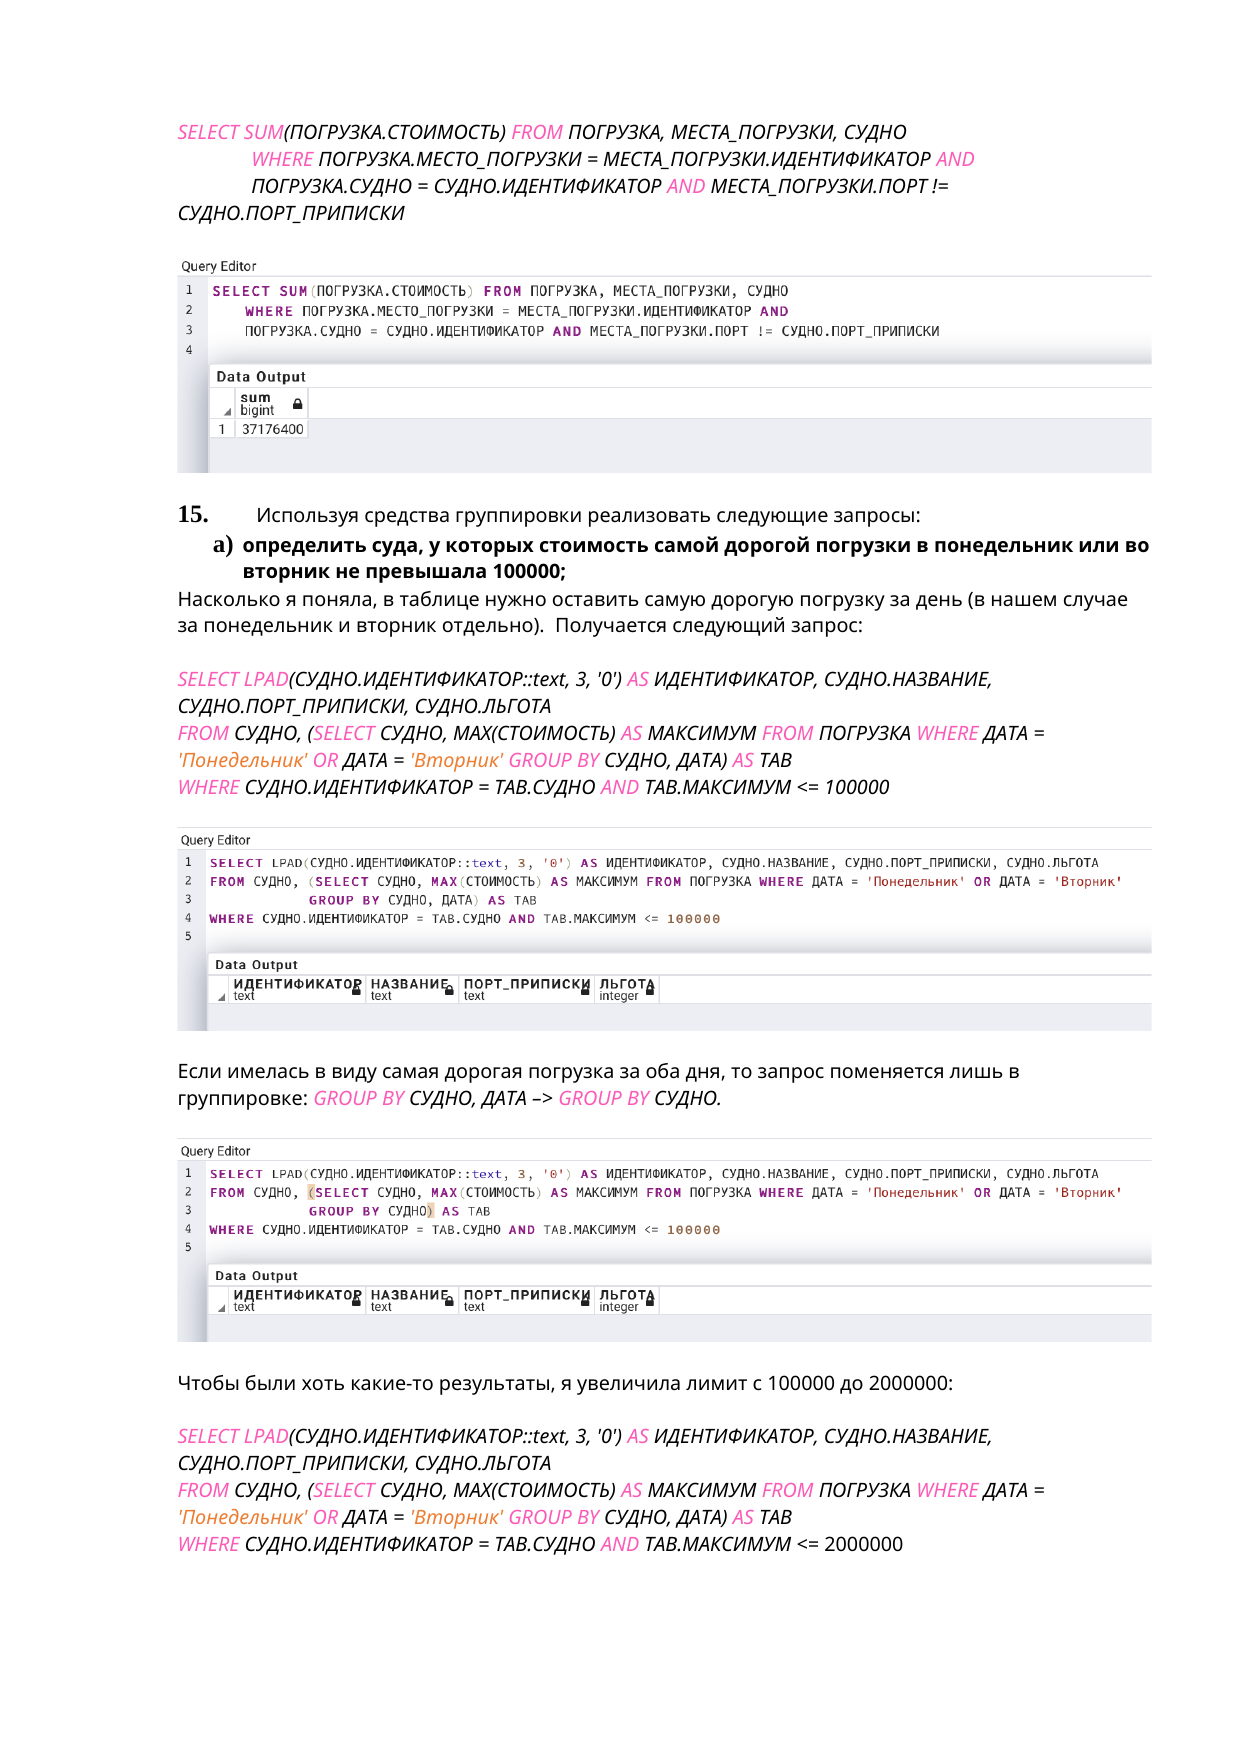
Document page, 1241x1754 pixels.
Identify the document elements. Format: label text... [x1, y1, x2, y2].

text FROM СУДНО, (SELECT СУДНО, MAX(СТОИМОСТЬ) AS МАКСИМУМ FROM ПОГРУЗКА WHERE ДАТА = 'Понедельник' OR ДАТА = 'Вторник' GROUP BY СУДНО, ДАТА) AS TAB [177, 1477, 1152, 1531]
text ПОГРУЗКА.СУДНО = СУДНО.ИДЕНТИФИКАТОР AND МЕСТА_ПОГРУЗКИ.ПОРТ != СУДНО.ПОРТ_ПРИПИСКИ [177, 172, 1152, 226]
text FROM СУДНО, (SELECT СУДНО, MAX(СТОИМОСТЬ) AS МАКСИМУМ FROM ПОГРУЗКА WHERE ДАТА = 'Понедельник' OR ДАТА = 'Вторник' GROUP BY СУДНО, ДАТА) AS TAB [177, 720, 1152, 774]
picture [177, 1138, 1152, 1342]
list определить суда, у которых стоимость самой дорогой погрузки в понедельник или во вторник не превышала 100000; [213, 529, 1152, 585]
text SELECT LPAD(СУДНО.ИДЕНТИФИКАТОР::text, 3, '0') AS ИДЕНТИФИКАТОР, СУДНО.НАЗВАНИЕ, СУДНО.ПОРТ_ПРИПИСКИ, СУДНО.ЛЬГОТА [177, 1423, 1152, 1477]
text Если имелась в виду самая дорогая погрузка за оба дня, то запрос поменяется лишь в группировке: GROUP BY СУДНО, ДАТА –> GROUP BY СУДНО. [177, 1058, 1152, 1112]
picture [177, 253, 1152, 473]
picture [177, 827, 1152, 1031]
list Используя средства группировки реализовать следующие запросы: [177, 499, 1152, 529]
text SELECT SUM(ПОГРУЗКА.СТОИМОСТЬ) FROM ПОГРУЗКА, МЕСТА_ПОГРУЗКИ, СУДНО [177, 118, 1152, 145]
text Чтобы были хоть какие-то результаты, я увеличила лимит с 100000 до 2000000: [177, 1369, 1152, 1396]
text WHERE СУДНО.ИДЕНТИФИКАТОР = TAB.СУДНО AND TAB.МАКСИМУМ <= 100000 [177, 774, 1152, 801]
text Насколько я поняла, в таблице нужно оставить самую дорогую погрузку за день (в нашем случае за понедельник и вторник отдельно). Получается следующий запрос: [177, 585, 1152, 639]
text WHERE СУДНО.ИДЕНТИФИКАТОР = TAB.СУДНО AND TAB.МАКСИМУМ <= 2000000 [177, 1531, 1152, 1558]
text SELECT LPAD(СУДНО.ИДЕНТИФИКАТОР::text, 3, '0') AS ИДЕНТИФИКАТОР, СУДНО.НАЗВАНИЕ, СУДНО.ПОРТ_ПРИПИСКИ, СУДНО.ЛЬГОТА [177, 666, 1152, 720]
text WHERE ПОГРУЗКА.МЕСТО_ПОГРУЗКИ = МЕСТА_ПОГРУЗКИ.ИДЕНТИФИКАТОР AND [177, 145, 1152, 172]
